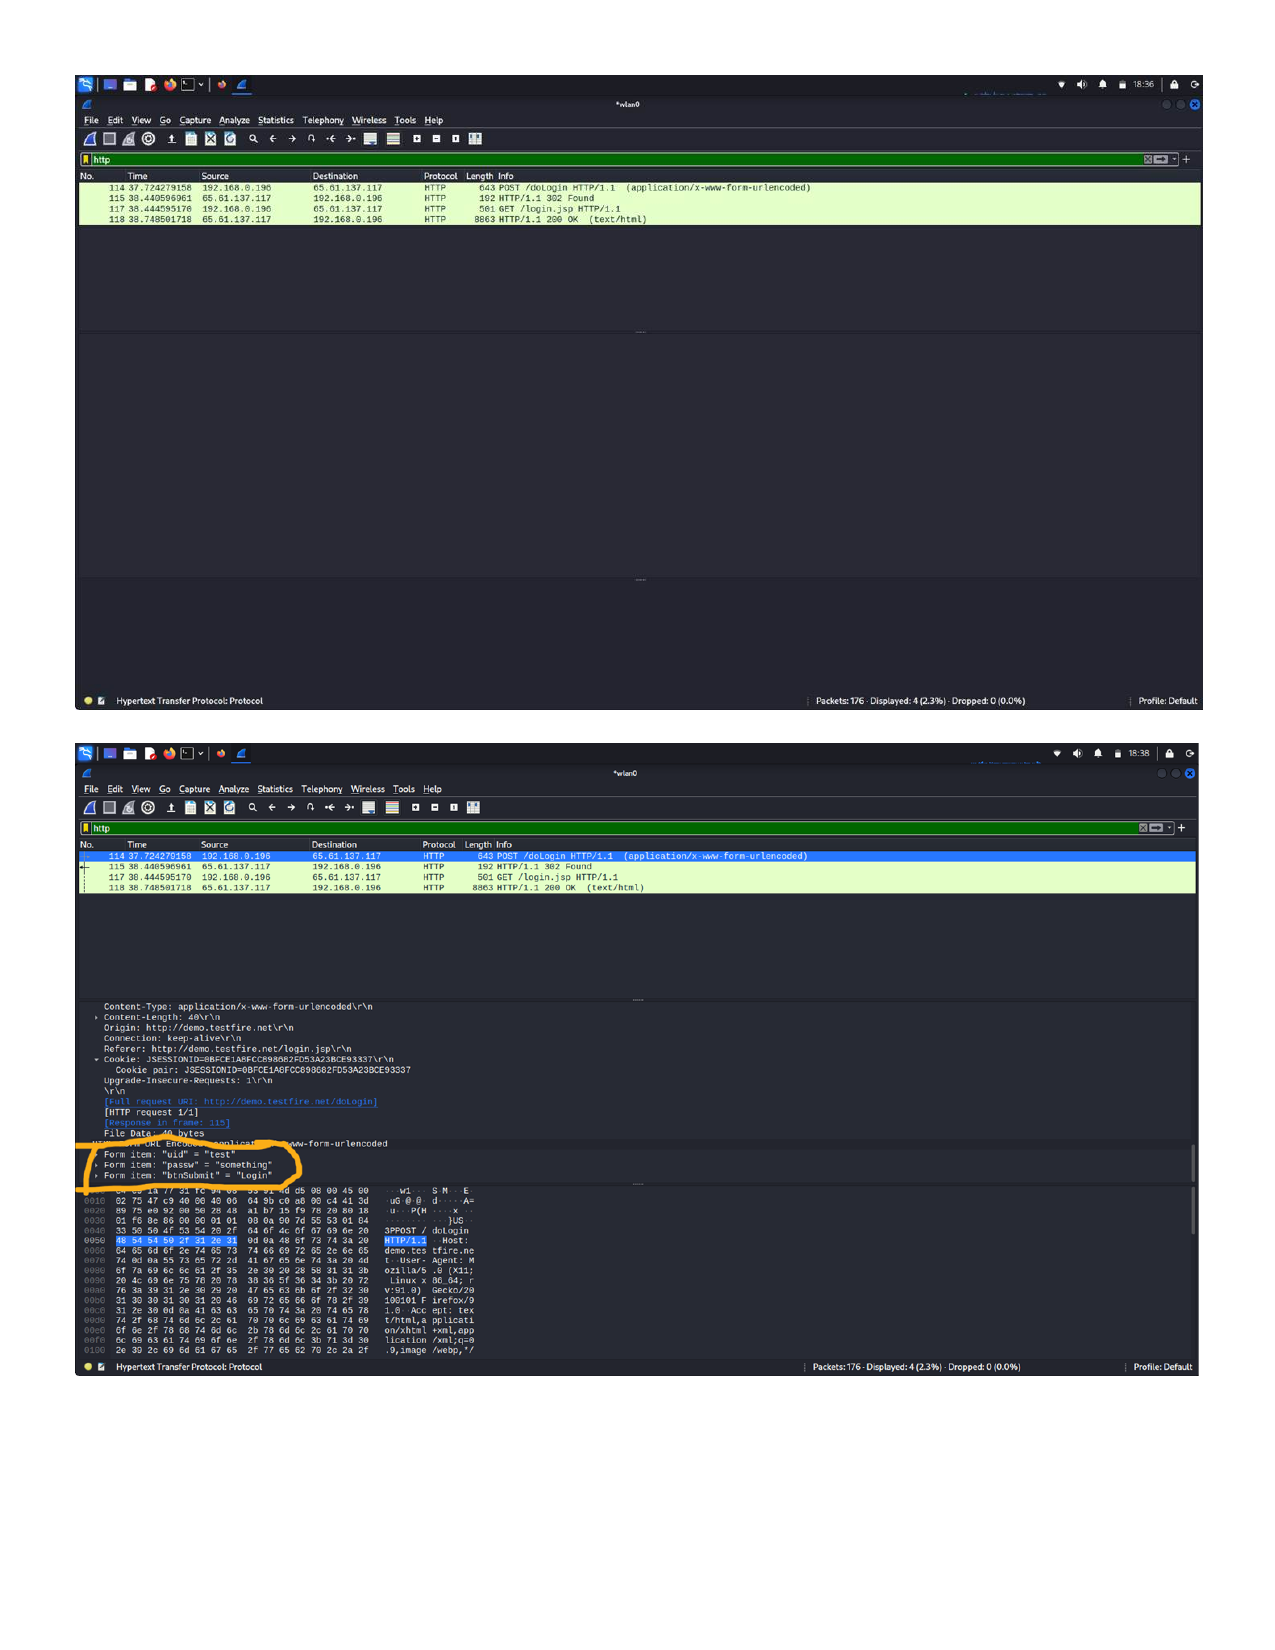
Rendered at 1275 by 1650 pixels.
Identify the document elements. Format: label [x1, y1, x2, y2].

picture [75, 75, 1203, 710]
picture [75, 743, 1199, 1376]
